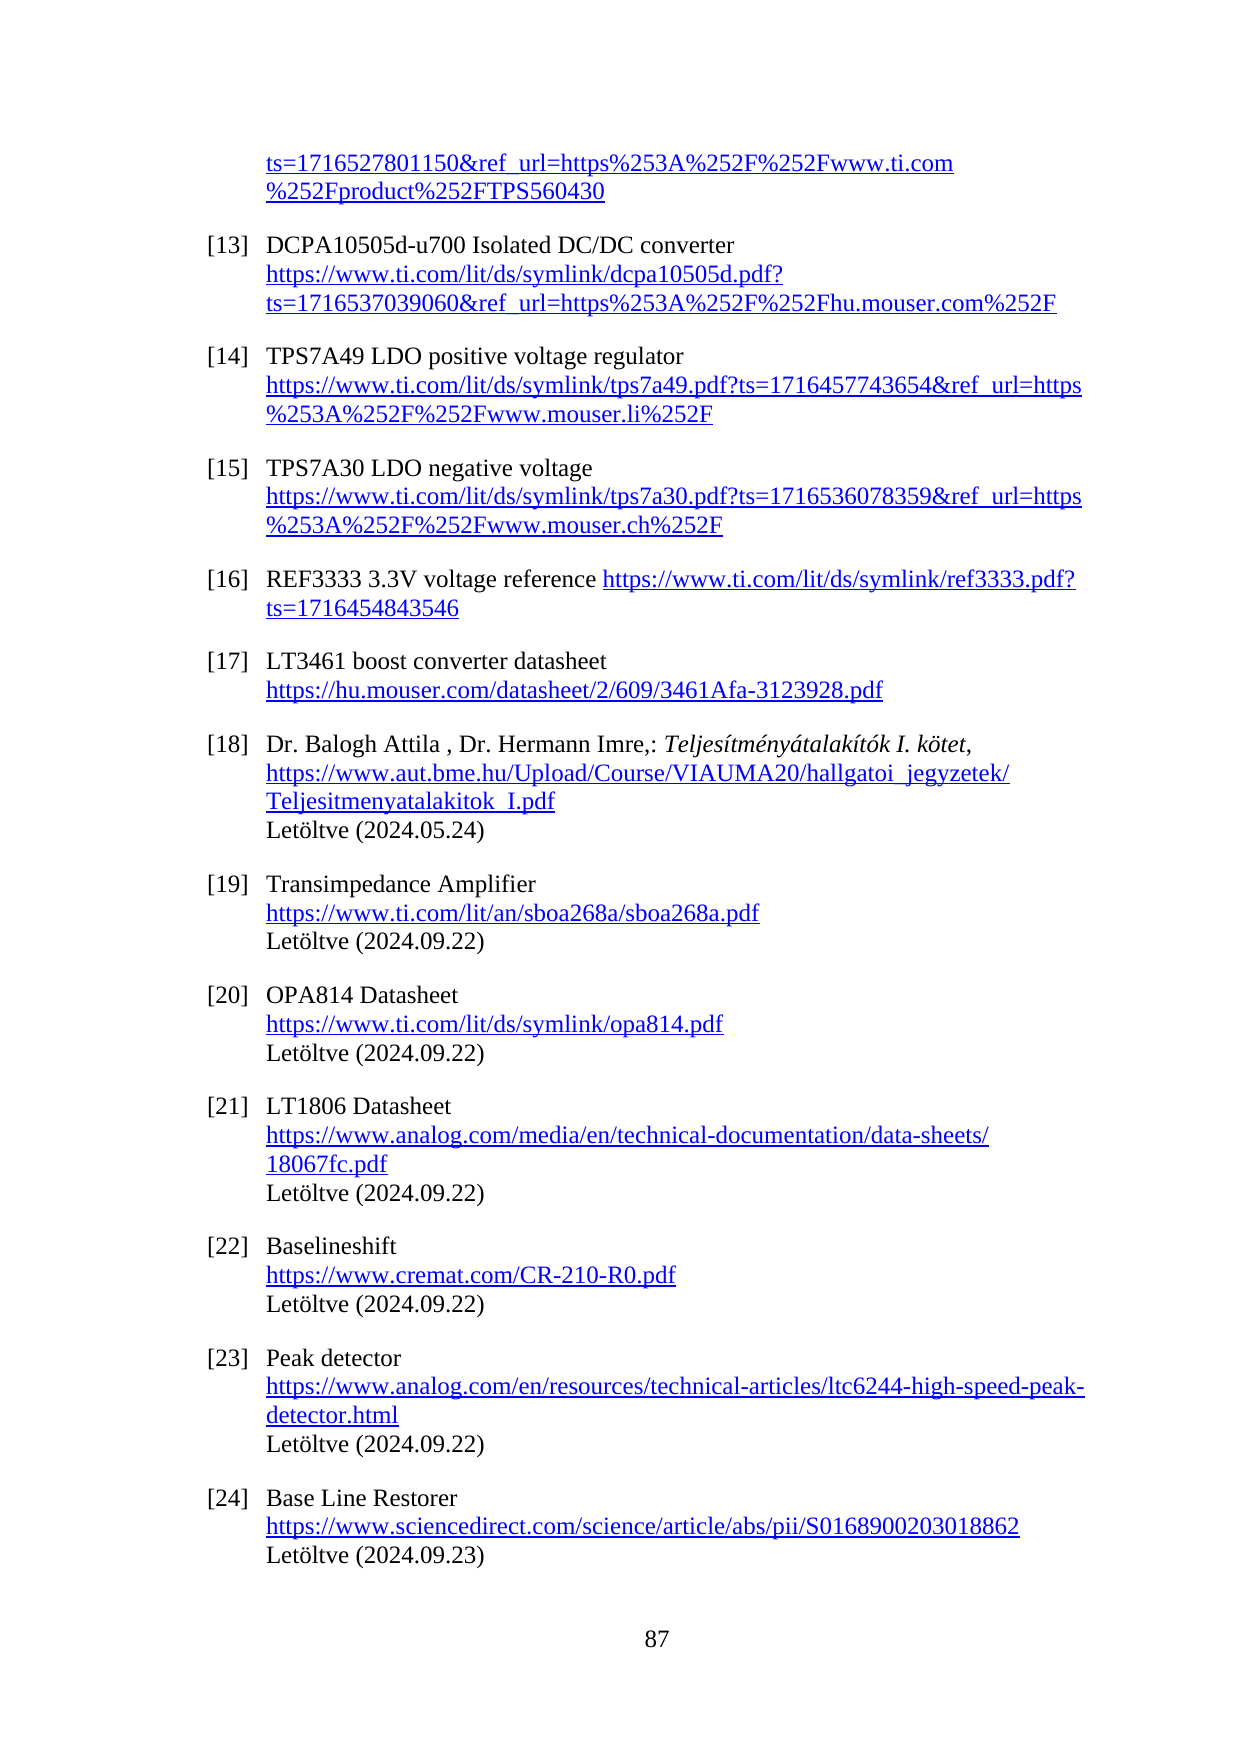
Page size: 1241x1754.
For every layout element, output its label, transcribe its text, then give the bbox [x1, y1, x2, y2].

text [207, 148, 1092, 205]
text Peak detector https://www.analog.com/en/resources/technical-articles/ltc6244-high-speed-peak-detector.html Letöltve (2024.09.22) [207, 1343, 1092, 1458]
text Transimpedance Amplifier https://www.ti.com/lit/an/sboa268a/sboa268a.pdf Letöltve (2024.09.22) [207, 869, 1092, 955]
text TPS7A49 LDO positive voltage regulator https://www.ti.com/lit/ds/symlink/tps7a49.pdf?ts=1716457743654&ref_url=https%253A%252F%252Fwww.mouser.li%252F [207, 341, 1092, 428]
text TPS7A30 LDO negative voltage https://www.ti.com/lit/ds/symlink/tps7a30.pdf?ts=1716536078359&ref_url=https%253A%252F%252Fwww.mouser.ch%252F [207, 453, 1092, 539]
text REF3333 3.3V voltage reference https://www.ti.com/lit/ds/symlink/ref3333.pdf?ts=1716454843546 [207, 564, 1092, 621]
text Base Line Restorer https://www.sciencedirect.com/science/article/abs/pii/S0168900203018862 Letöltve (2024.09.23) [207, 1483, 1092, 1569]
text LT3461 boost converter datasheet https://hu.mouser.com/datasheet/2/609/3461Afa-3123928.pdf [207, 646, 1092, 704]
text DCPA10505d-u700 Isolated DC/DC converter https://www.ti.com/lit/ds/symlink/dcpa10505d.pdf?ts=1716537039060&ref_url=https%253A%252F%252Fhu.mouser.com%252F [207, 230, 1092, 316]
text Baselineshift https://www.cremat.com/CR-210-R0.pdf Letöltve (2024.09.22) [207, 1231, 1092, 1318]
text LT1806 Datasheet https://www.analog.com/media/en/technical-documentation/data-sheets/18067fc.pdf Letöltve (2024.09.22) [207, 1091, 1092, 1206]
text OPA814 Datasheet https://www.ti.com/lit/ds/symlink/opa814.pdf Letöltve (2024.09.22) [207, 980, 1092, 1066]
text Dr. Balogh Attila , Dr. Hermann Imre,: Teljesítményátalakítók I. kötet, https://www.aut.bme.hu/Upload/Course/VIAUMA20/hallgatoi_jegyzetek/Teljesitmenyatalakitok_I.pdf Letöltve (2024.05.24) [207, 729, 1092, 844]
